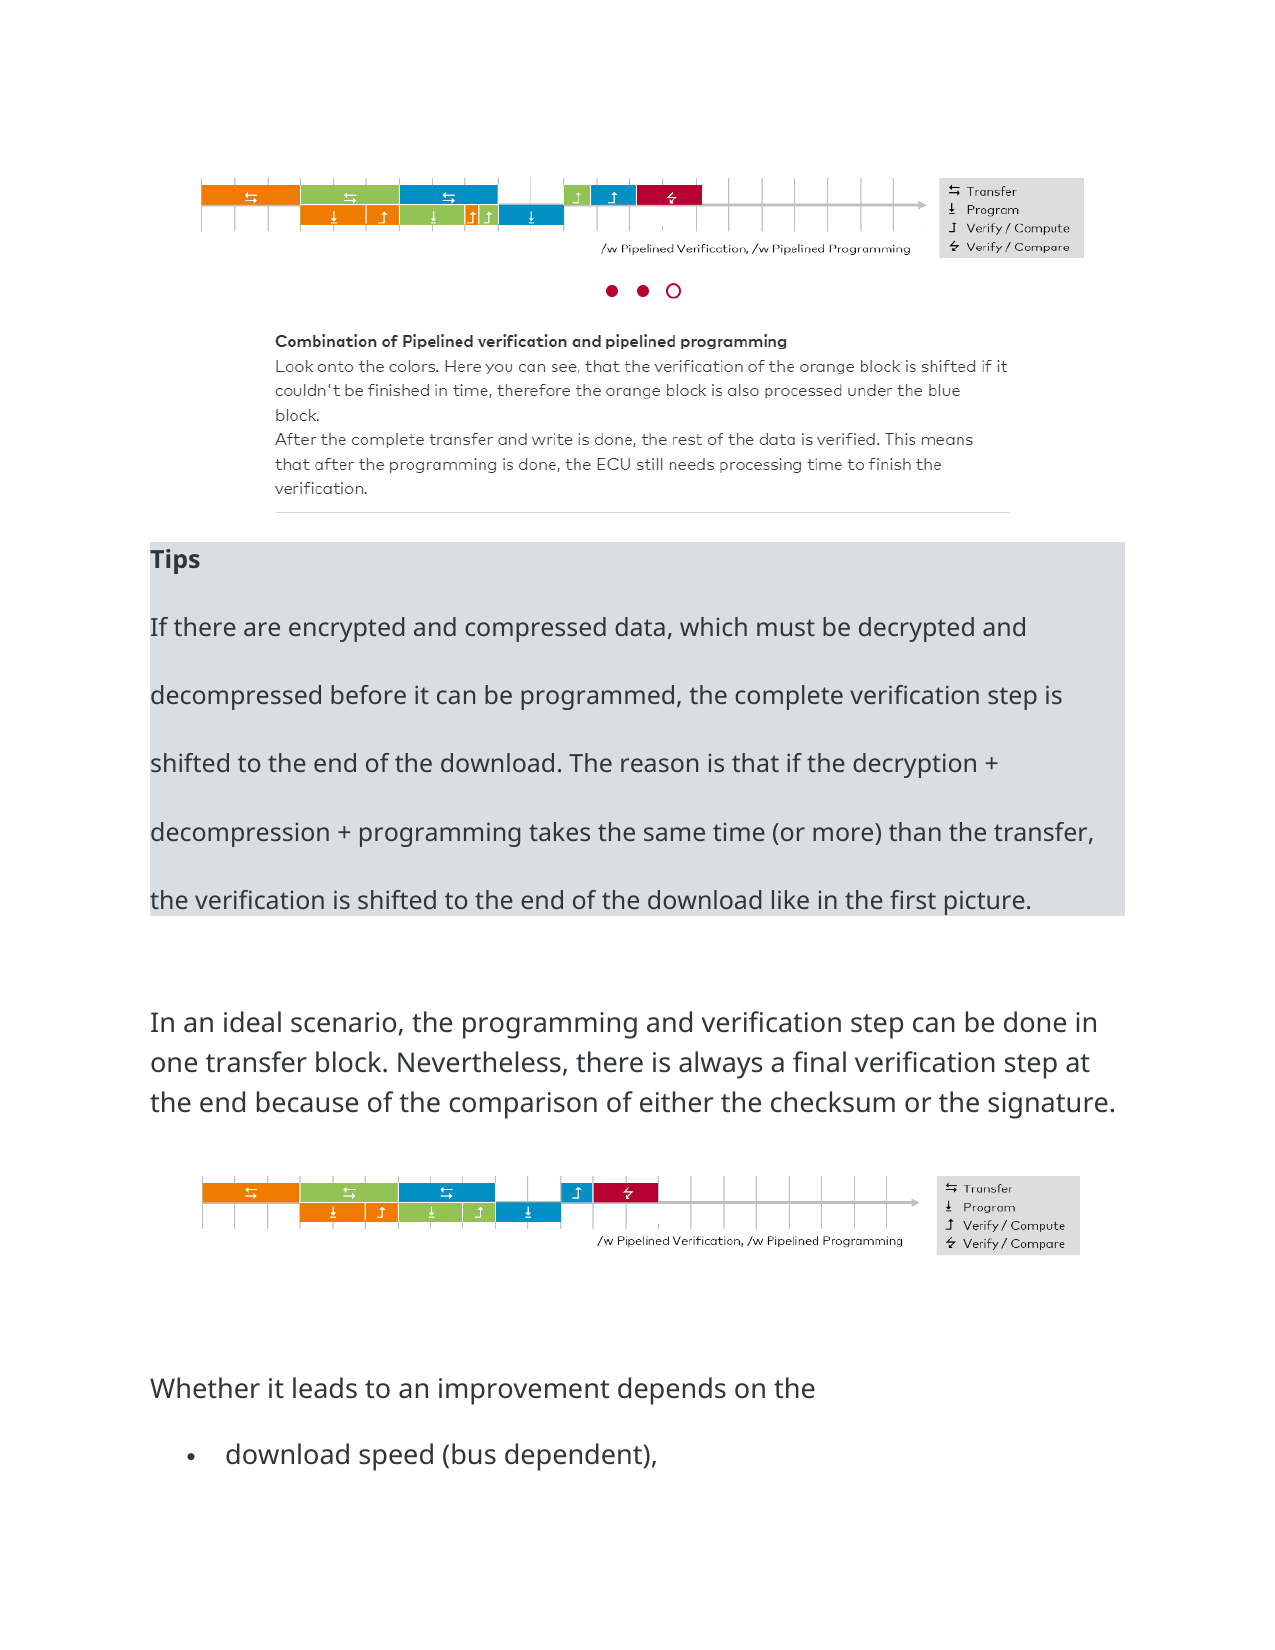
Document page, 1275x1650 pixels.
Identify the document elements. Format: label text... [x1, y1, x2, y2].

text In an ideal scenario, the programming and verification step can be done in one transfer block. Nevertheless, there is always a final verification step at the end because of the comparison of either the checksum or the signature. [150, 1004, 1125, 1120]
text Tips [150, 542, 1125, 576]
text If there are encrypted and compressed data, which must be decrypted and decompressed before it can be programmed, the complete verification step is shifted to the end of the download. The reason is that if the decryption + decompression + programming takes the same time (or more) than the transfer, the verification is shifted to the end of the download like in the first picture. [150, 610, 1125, 916]
text Whether it leads to an improvement depends on the [150, 1370, 1125, 1407]
picture [150, 150, 1125, 523]
picture [150, 1140, 1125, 1285]
list download speed (bus dependent), [187, 1436, 1125, 1473]
